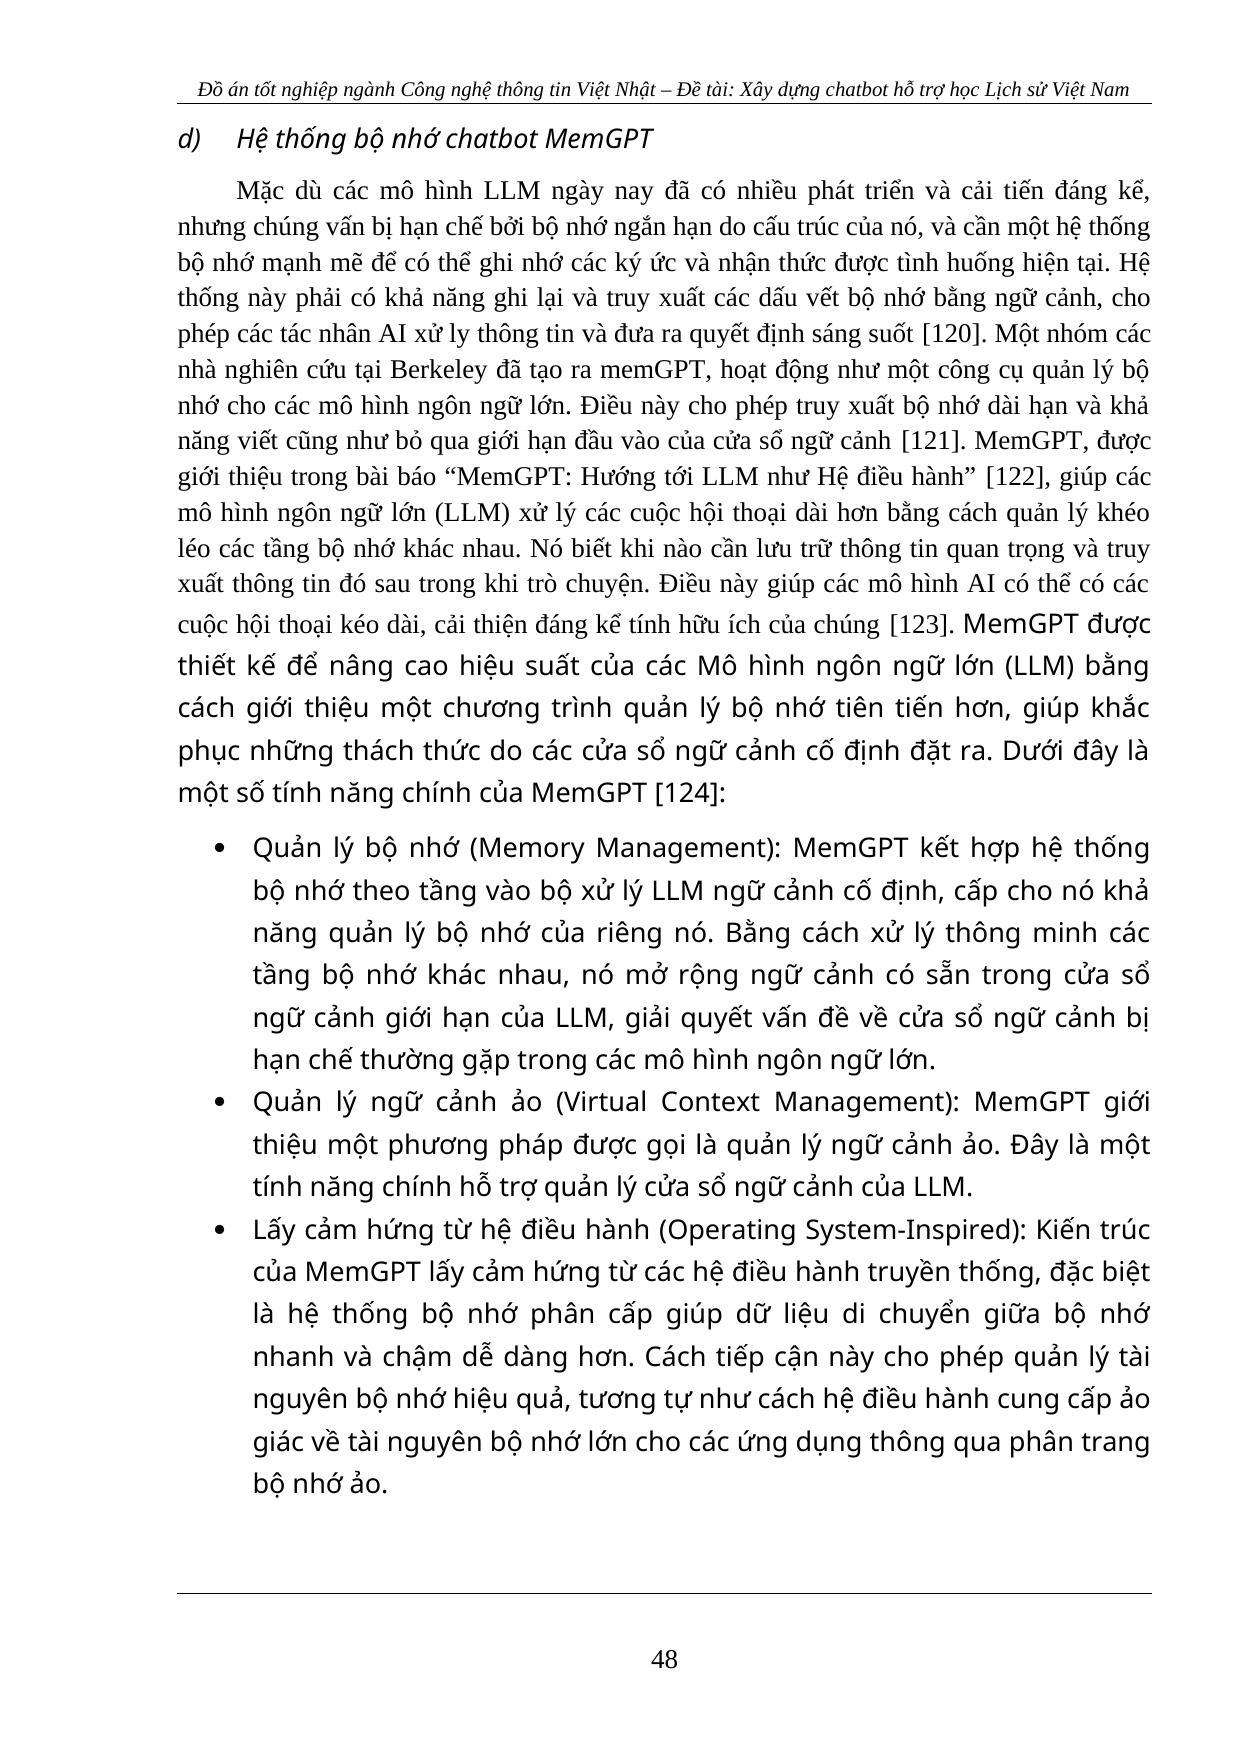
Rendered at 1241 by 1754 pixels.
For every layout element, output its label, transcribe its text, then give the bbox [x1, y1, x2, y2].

list Lấy cảm hứng từ hệ điều hành (Operating System-Inspired): Kiến trúc của MemGPT lấy cảm hứng từ các hệ điều hành truyền thống, đặc biệt là hệ thống bộ nhớ phân cấp giúp dữ liệu di chuyển giữa bộ nhớ nhanh và chậm dễ dàng hơn. Cách tiếp cận này cho phép quản lý tài nguyên bộ nhớ hiệu quả, tương tự như cách hệ điều hành cung cấp ảo giác về tài nguyên bộ nhớ lớn cho các ứng dụng thông qua phân trang bộ nhớ ảo. [215, 1210, 1152, 1501]
subtitle Hệ thống bộ nhớ chatbot MemGPT [177, 119, 1152, 156]
text Mặc dù các mô hình LLM ngày nay đã có nhiều phát triển và cải tiến đáng kể, nhưng chúng vấn bị hạn chế bởi bộ nhớ ngắn hạn do cấu trúc của nó, và cần một hệ thống bộ nhớ mạnh mẽ để có thể ghi nhớ các ký ức và nhận thức được tình huống hiện tại. Hệ thống này phải có khả năng ghi lại và truy xuất các dấu vết bộ nhớ bằng ngữ cảnh, cho phép các tác nhân AI xử ly thông tin và đưa ra quyết định sáng suốt . Một nhóm các nhà nghiên cứu tại Berkeley đã tạo ra memGPT, hoạt động như một công cụ quản lý bộ nhớ cho các mô hình ngôn ngữ lớn. Điều này cho phép truy xuất bộ nhớ dài hạn và khả năng viết cũng như bỏ qua giới hạn đầu vào của cửa sổ ngữ cảnh . MemGPT, được giới thiệu trong bài báo “MemGPT: Hướng tới LLM như Hệ điều hành” , giúp các mô hình ngôn ngữ lớn (LLM) xử lý các cuộc hội thoại dài hơn bằng cách quản lý khéo léo các tầng bộ nhớ khác nhau. Nó biết khi nào cần lưu trữ thông tin quan trọng và truy xuất thông tin đó sau trong khi trò chuyện. Điều này giúp các mô hình AI có thể có các cuộc hội thoại kéo dài, cải thiện đáng kể tính hữu ích của chúng . MemGPT được thiết kế để nâng cao hiệu suất của các Mô hình ngôn ngữ lớn (LLM) bằng cách giới thiệu một chương trình quản lý bộ nhớ tiên tiến hơn, giúp khắc phục những thách thức do các cửa sổ ngữ cảnh cố định đặt ra. Dưới đây là một số tính năng chính của MemGPT : [177, 174, 1152, 811]
list Quản lý bộ nhớ (Memory Management): MemGPT kết hợp hệ thống bộ nhớ theo tầng vào bộ xử lý LLM ngữ cảnh cố định, cấp cho nó khả năng quản lý bộ nhớ của riêng nó. Bằng cách xử lý thông minh các tầng bộ nhớ khác nhau, nó mở rộng ngữ cảnh có sẵn trong cửa sổ ngữ cảnh giới hạn của LLM, giải quyết vấn đề về cửa sổ ngữ cảnh bị hạn chế thường gặp trong các mô hình ngôn ngữ lớn. [215, 828, 1152, 1077]
list Quản lý ngữ cảnh ảo (Virtual Context Management): MemGPT giới thiệu một phương pháp được gọi là quản lý ngữ cảnh ảo. Đây là một tính năng chính hỗ trợ quản lý cửa sổ ngữ cảnh của LLM. [215, 1083, 1152, 1204]
